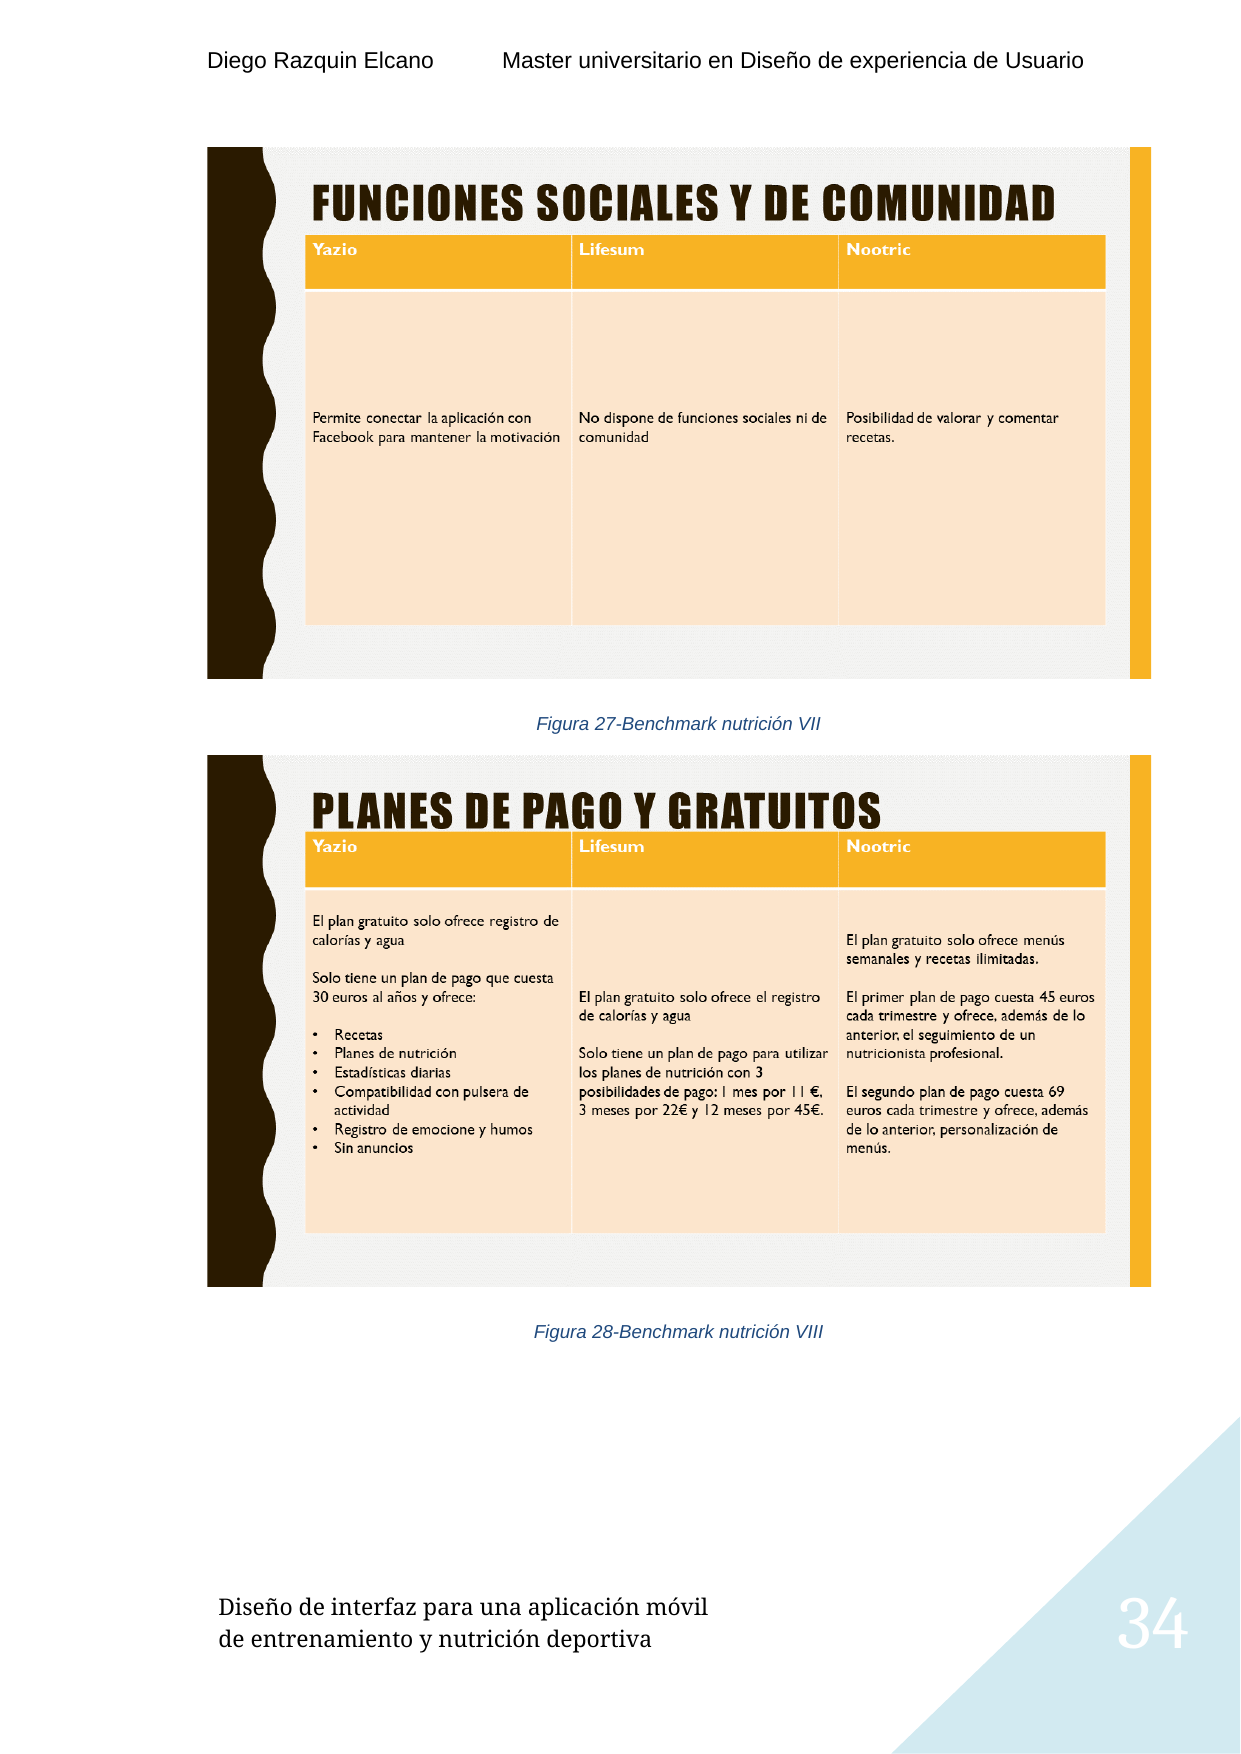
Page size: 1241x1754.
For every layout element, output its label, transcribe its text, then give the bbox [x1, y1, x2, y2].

picture [207, 755, 1152, 1287]
picture [207, 147, 1152, 679]
